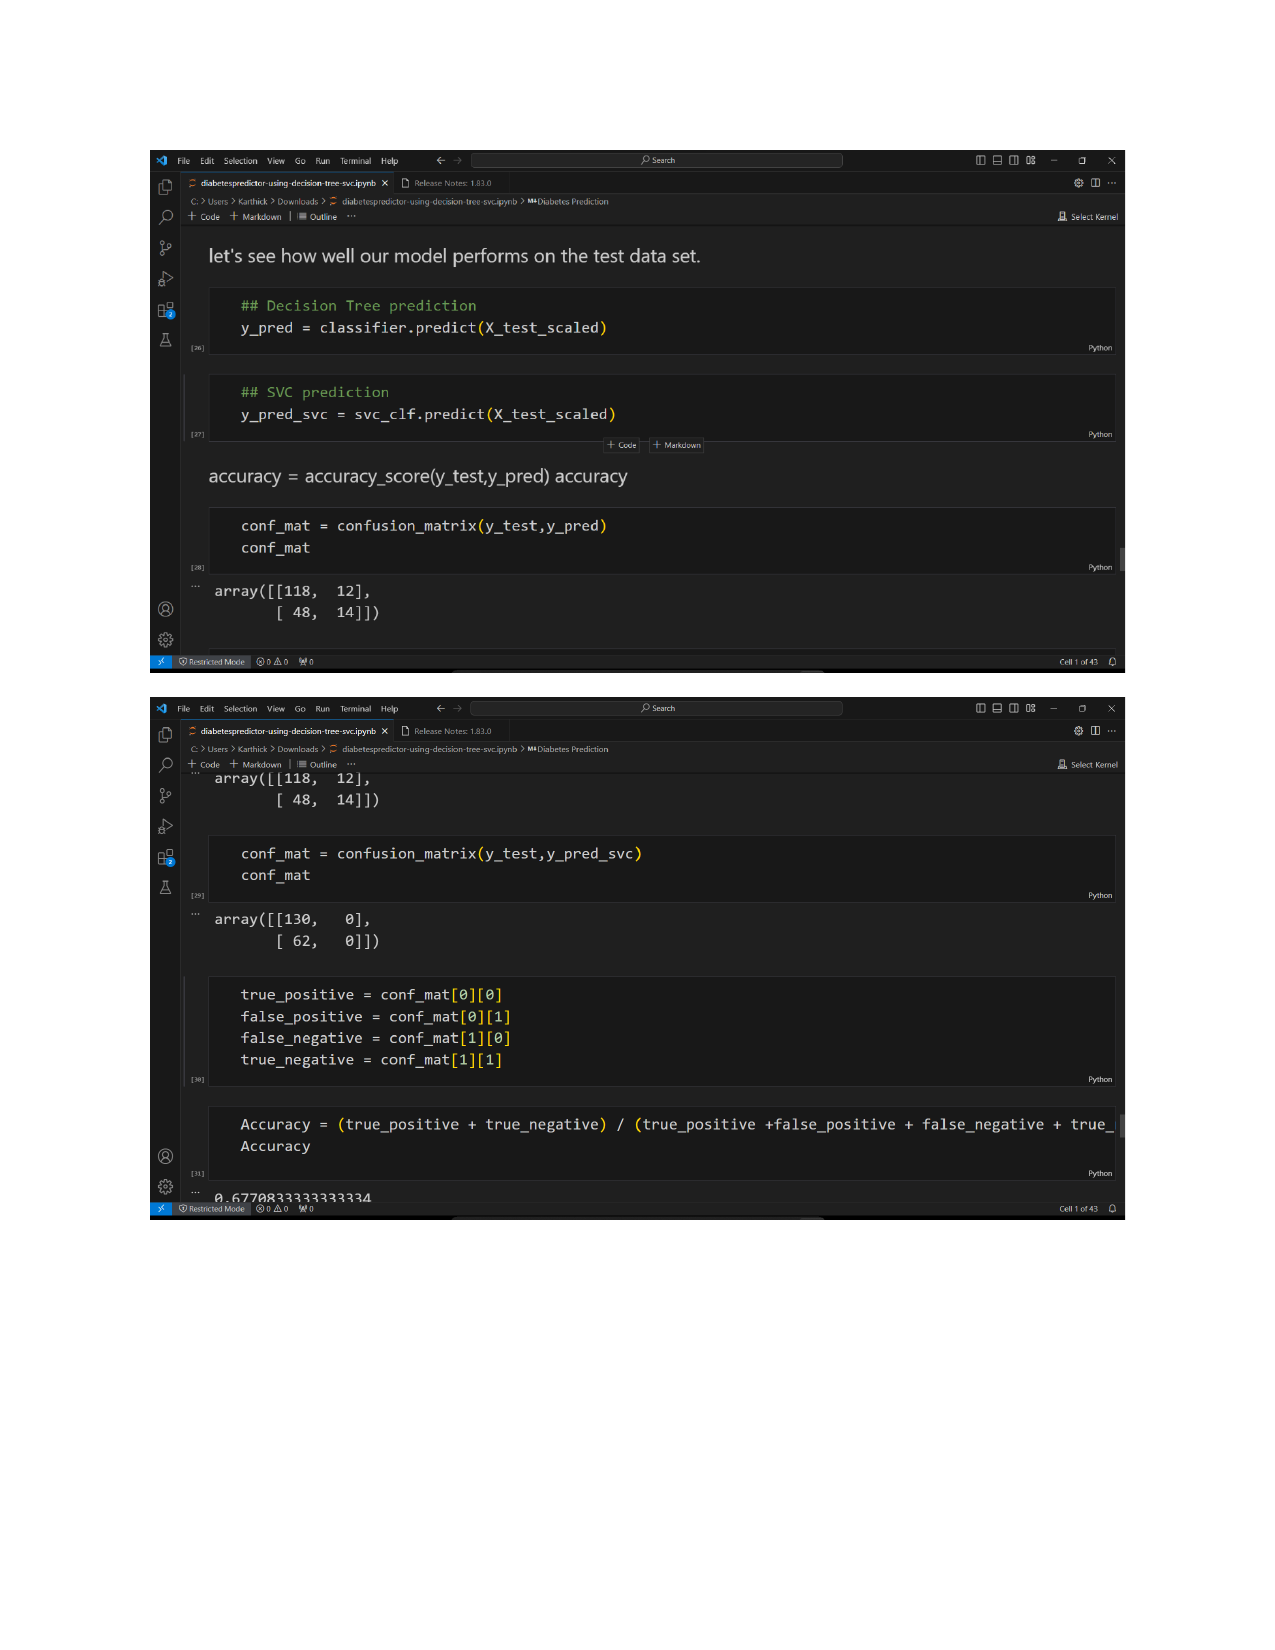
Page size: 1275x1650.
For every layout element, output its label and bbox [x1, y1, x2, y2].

picture [150, 697, 1125, 1220]
picture [150, 150, 1125, 673]
